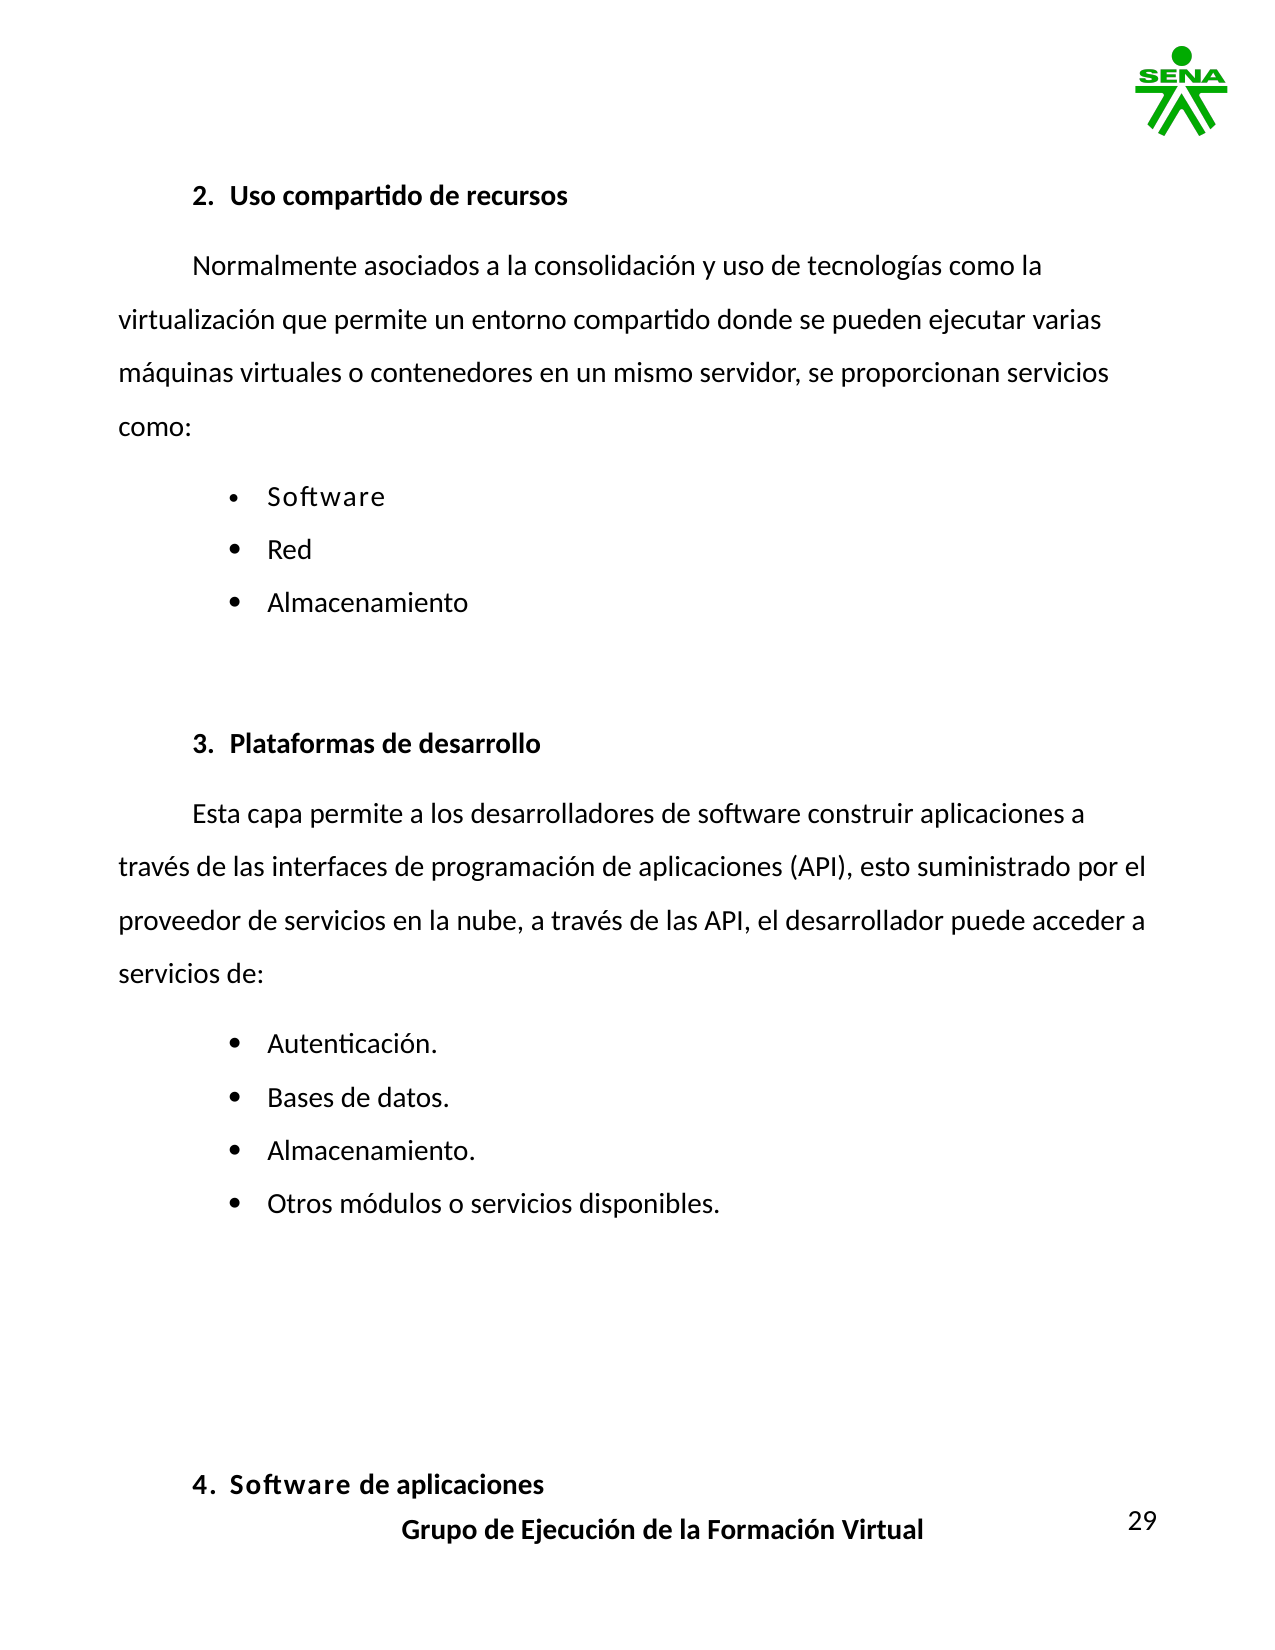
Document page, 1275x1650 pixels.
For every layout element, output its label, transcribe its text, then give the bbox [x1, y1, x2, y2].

list Software de aplicaciones [192, 1466, 1157, 1502]
list Uso compartido de recursos [192, 177, 1157, 213]
text Esta capa permite a los desarrolladores de software construir aplicaciones a través de las interfaces de programación de aplicaciones (API), esto suministrado por el proveedor de servicios en la nube, a través de las API, el desarrollador puede acceder a servicios de: [118, 795, 1157, 991]
list Bases de datos. [229, 1079, 1157, 1114]
list Autenticación. [229, 1025, 1157, 1061]
list Red [229, 531, 1157, 567]
list Almacenamiento [229, 584, 1157, 620]
list Otros módulos o servicios disponibles. [229, 1186, 1157, 1221]
picture [1135, 46, 1228, 136]
text Normalmente asociados a la consolidación y uso de tecnologías como la virtualización que permite un entorno compartido donde se pueden ejecutar varias máquinas virtuales o contenedores en un mismo servidor, se proporcionan servicios como: [118, 247, 1157, 443]
list Almacenamiento. [229, 1132, 1157, 1168]
list Software [229, 478, 1157, 513]
list Plataformas de desarrollo [192, 725, 1157, 760]
